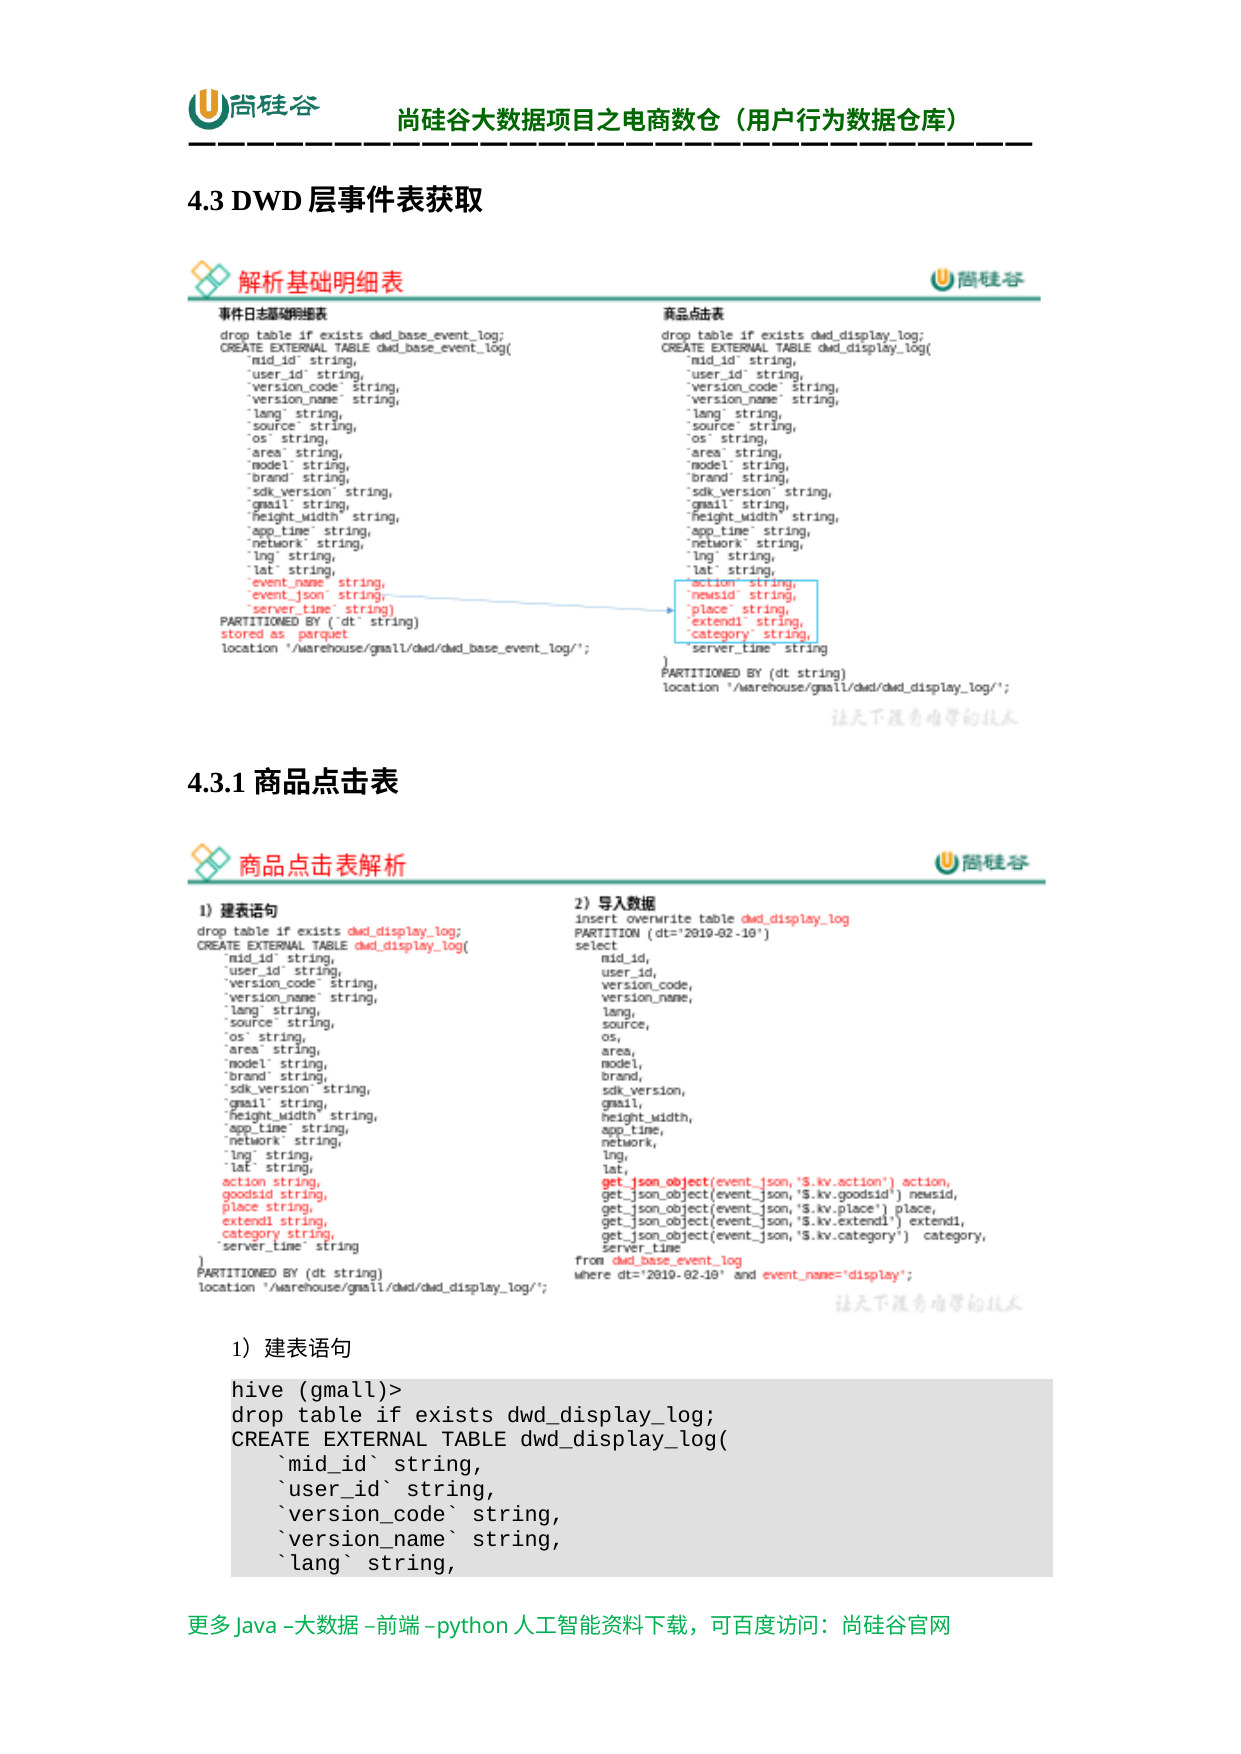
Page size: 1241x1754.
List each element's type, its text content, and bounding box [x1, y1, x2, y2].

text `version_code` string, [231, 1503, 1053, 1528]
picture [187, 88, 320, 130]
text `user_id` string, [231, 1478, 1053, 1503]
text `mid_id` string, [231, 1453, 1053, 1478]
text drop table if exists dwd_display_log; [231, 1404, 1053, 1428]
text `version_name` string, [231, 1528, 1053, 1552]
text hive (gmall)> [231, 1379, 1053, 1404]
subtitle 4.3 DWD层事件表获取 [187, 165, 1053, 230]
text 1）建表语句 [187, 1331, 1053, 1363]
subtitle 4.3.1 商品点击表 [187, 748, 1053, 813]
text CREATE EXTERNAL TABLE dwd_display_log( [231, 1428, 1053, 1453]
text `lang` string, [231, 1552, 1053, 1577]
